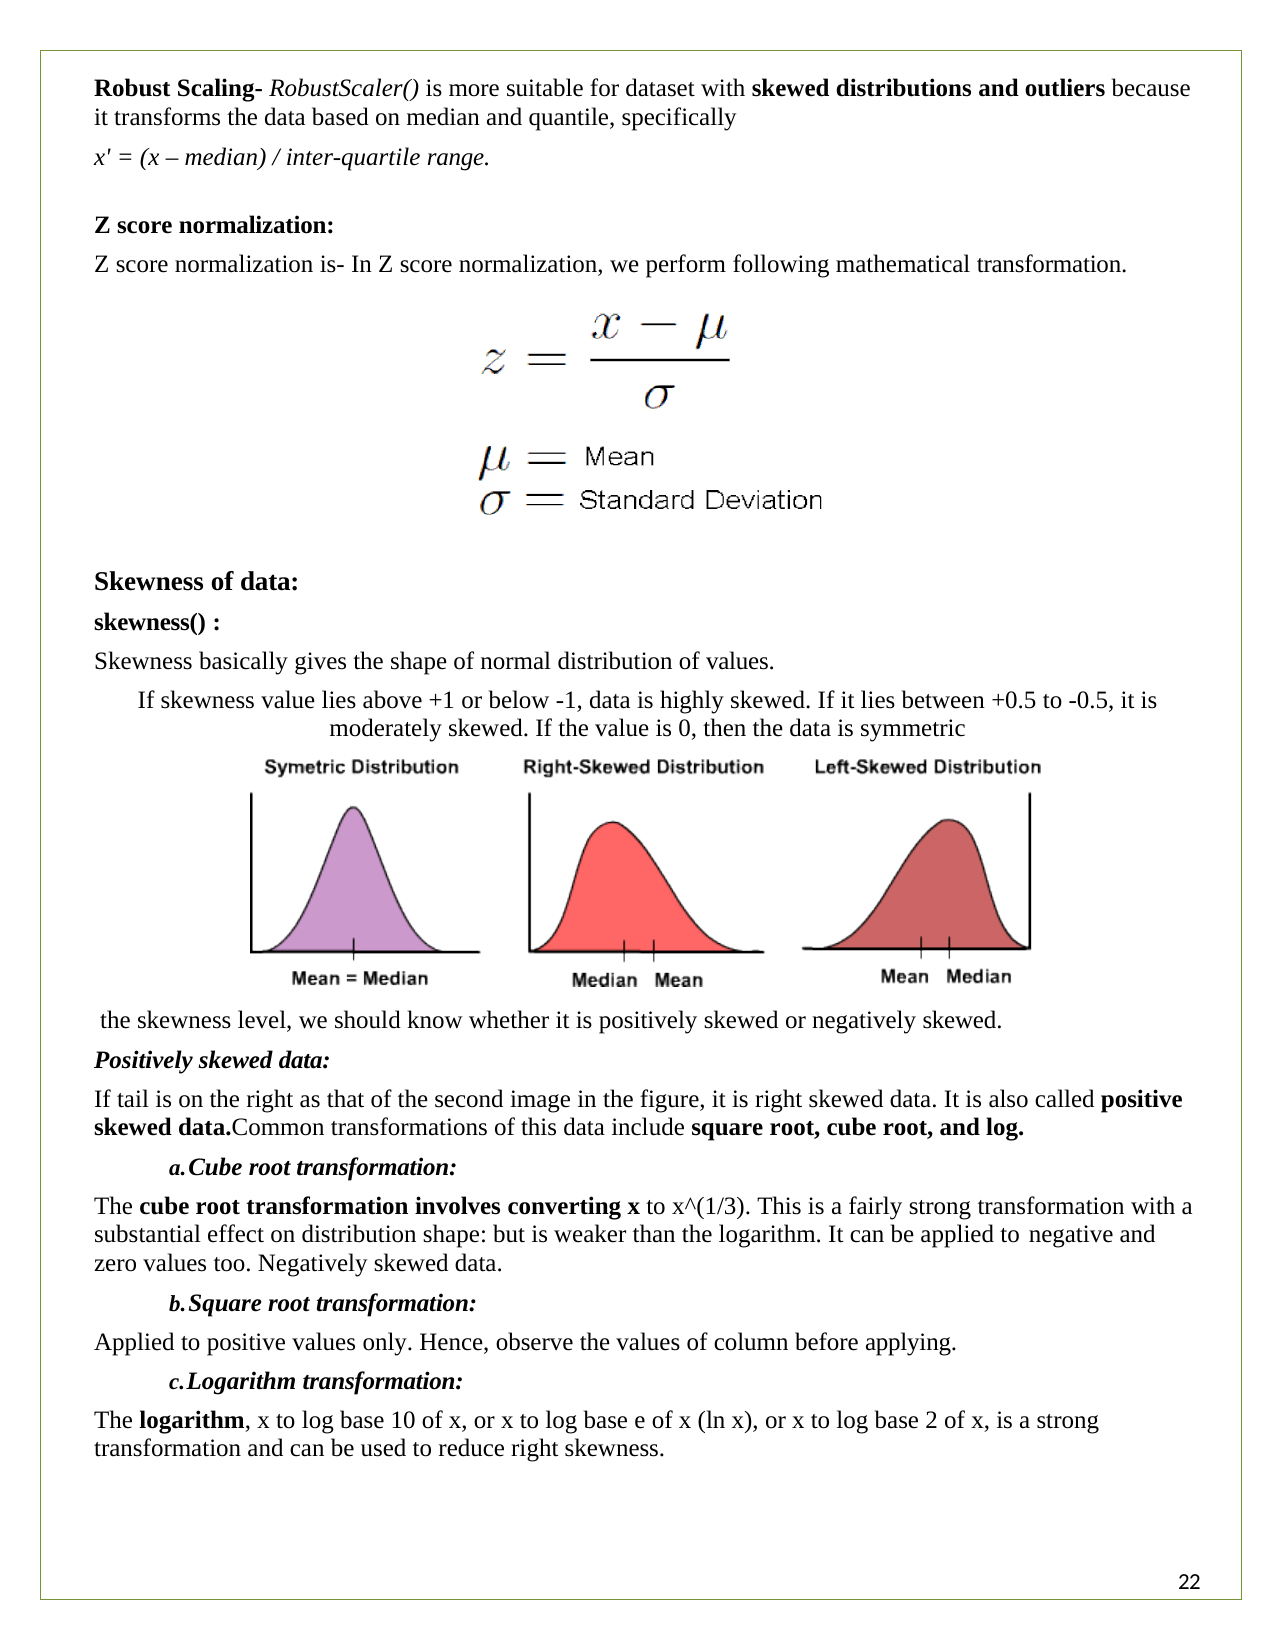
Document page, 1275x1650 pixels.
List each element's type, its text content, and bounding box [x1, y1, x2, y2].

subtitle Z score normalization: [94, 210, 1241, 239]
list Logarithm transformation: [169, 1366, 1241, 1395]
text If skewness value lies above +1 or below -1, data is highly skewed. If it lies between +0.5 to -0.5, it is moderately skewed. If the value is 0, then the data is symmetric [137, 685, 1241, 742]
text The logarithm, x to log base 10 of x, or x to log base e of x (ln x), or x to log base 2 of x, is a strong transformation and can be used to reduce right skewness. [94, 1405, 1122, 1462]
text Z score normalization is- In Z score normalization, we perform following mathematical transformation. [94, 249, 1241, 277]
text Applied to positive values only. Hence, observe the values of column before applying. [94, 1327, 1241, 1356]
text The cube root transformation involves converting x to x^(1/3). This is a fairly strong transformation with a substantial effect on distribution shape: but is weaker than the logarithm. It can be applied to negative and zero values too. Negatively skewed data. [94, 1191, 1197, 1277]
text Positively skewed data: [94, 1045, 1241, 1074]
list Cube root transformation: [169, 1152, 1241, 1181]
picture [250, 759, 1041, 987]
text x' = (x – median) / inter-quartile range. [94, 142, 1241, 170]
text Skewness basically gives the shape of normal distribution of values. [94, 646, 1241, 674]
text Skewness of data: [94, 565, 1241, 596]
picture [477, 313, 822, 515]
text Robust Scaling- RobustScaler() is more suitable for dataset with skewed distributions and outliers because it transforms the data based on median and quantile, specifically [94, 74, 1197, 131]
text If tail is on the right as that of the second image in the figure, it is right skewed data. It is also called positive skewed data.Common transformations of this data include square root, cube root, and log. [94, 1084, 1241, 1141]
list Square root transformation: [169, 1288, 1241, 1317]
subtitle skewness() : [94, 607, 1241, 636]
